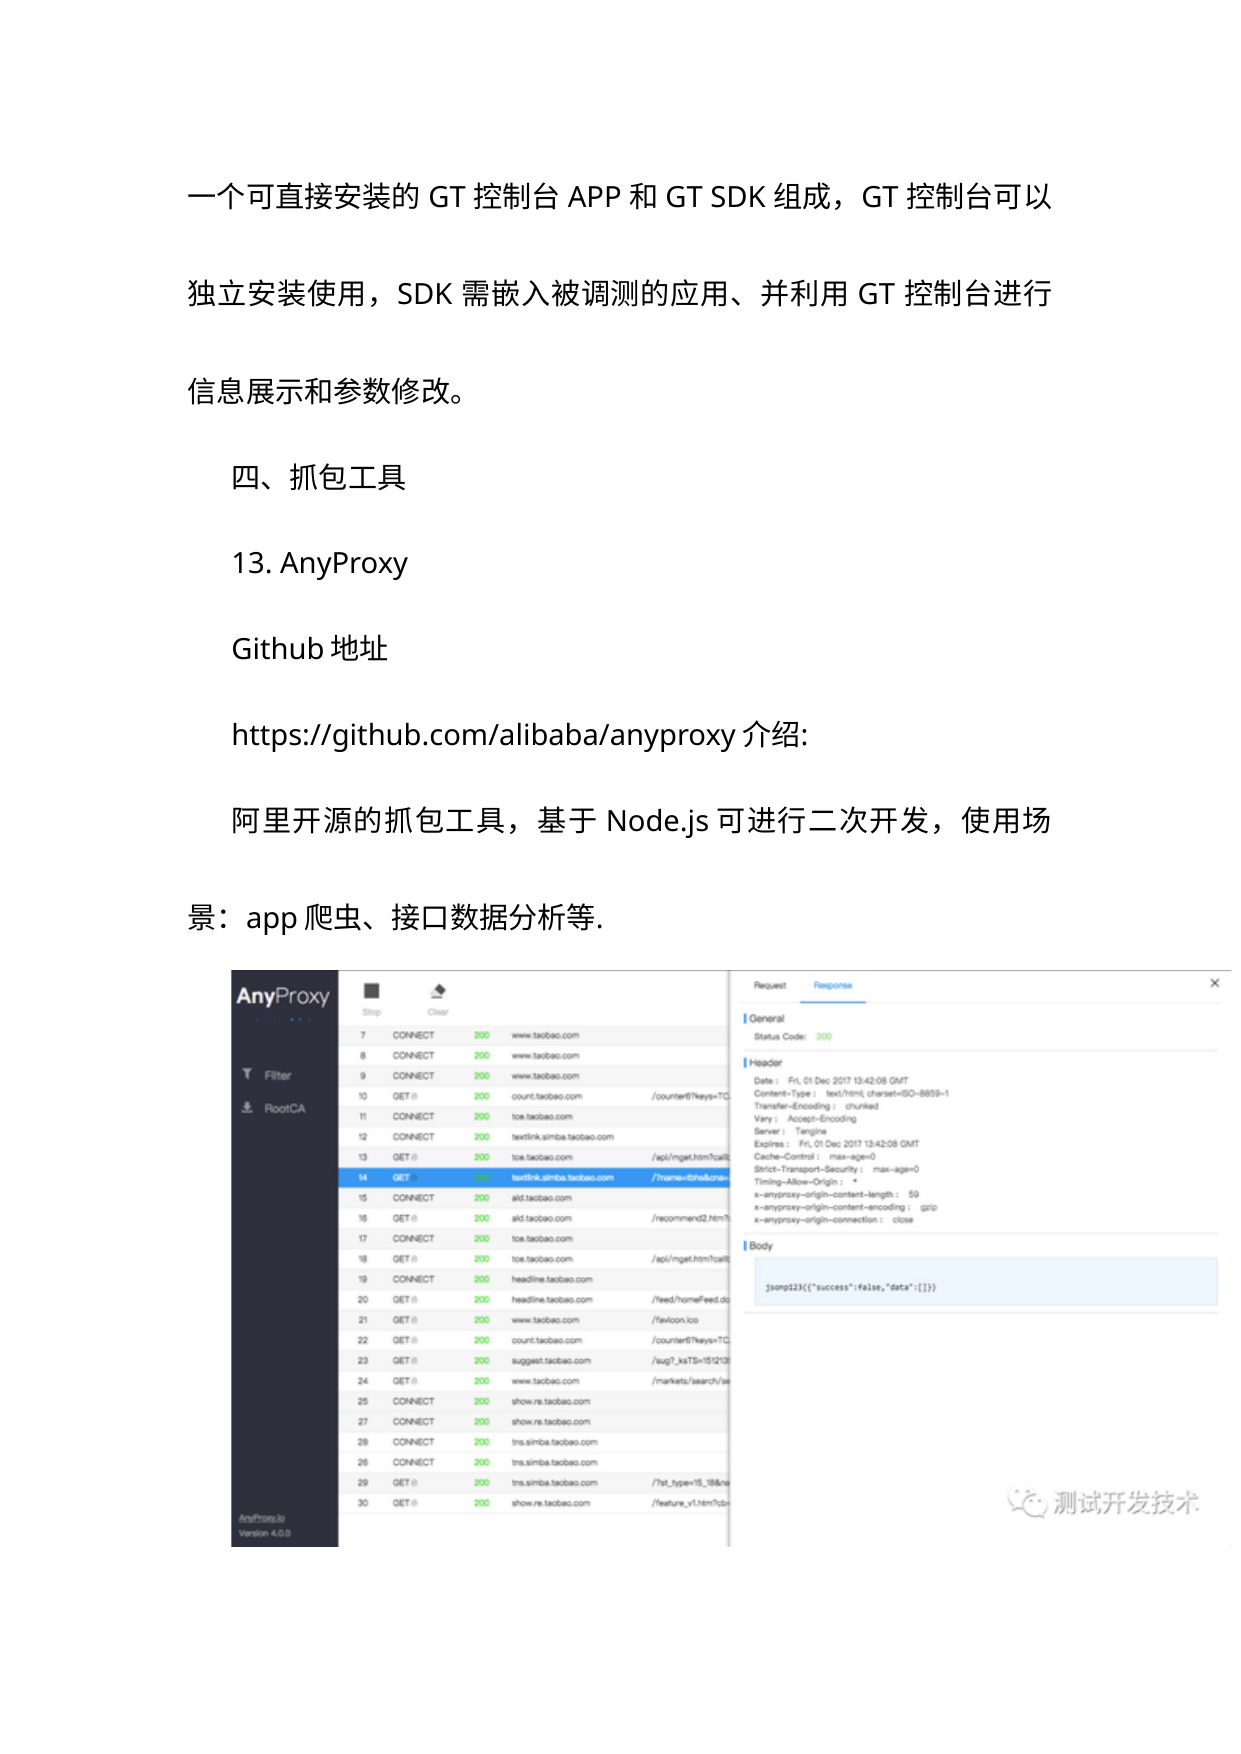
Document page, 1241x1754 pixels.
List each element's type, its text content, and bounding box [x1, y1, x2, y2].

text 四、抓包工具 [187, 443, 1053, 508]
text 13. AnyProxy [187, 529, 1053, 594]
text Github地址 [187, 614, 1053, 679]
text https://github.com/alibaba/anyproxy介绍: [187, 700, 1053, 765]
text 阿里开源的抓包工具，基于Node.js可进行二次开发，使用场景：app爬虫、接口数据分析等. [187, 786, 1053, 949]
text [187, 162, 1053, 422]
picture [231, 970, 1232, 1547]
